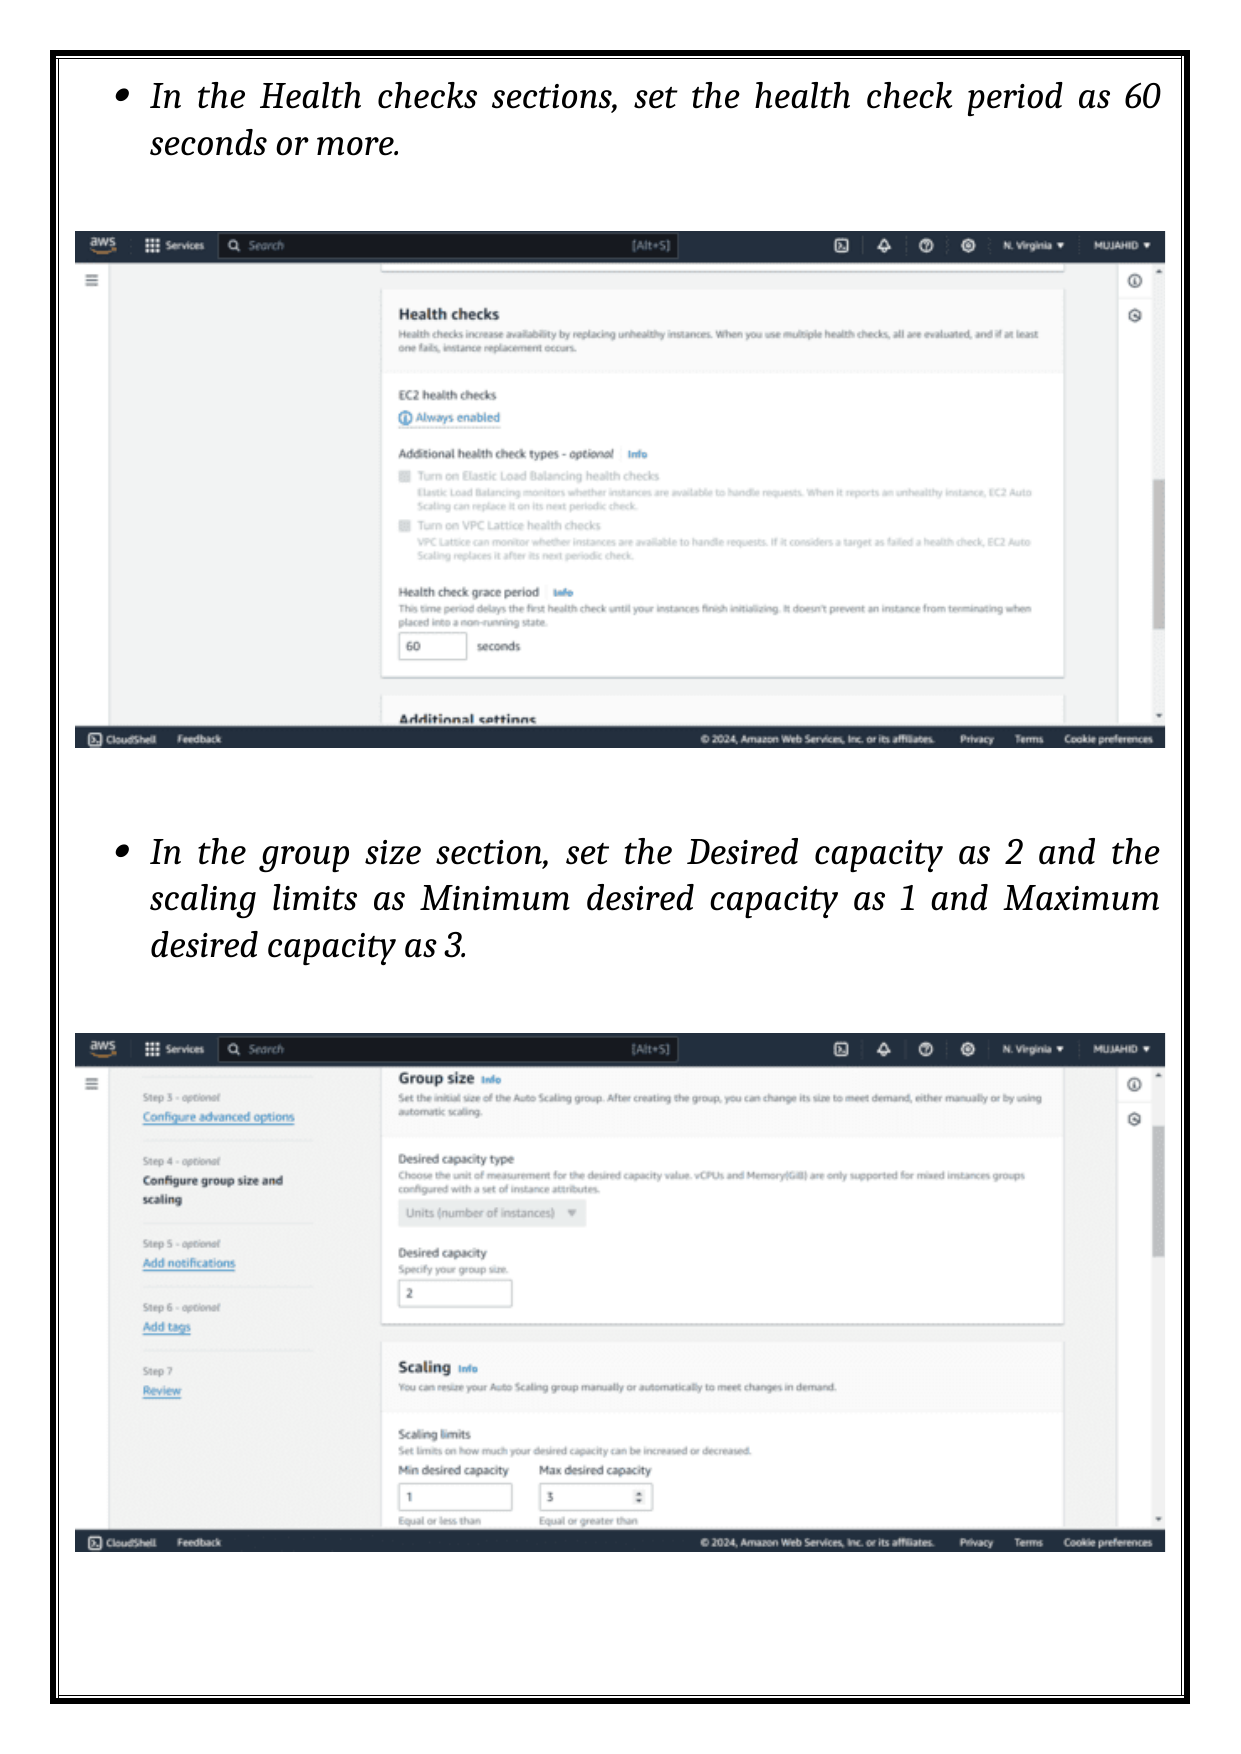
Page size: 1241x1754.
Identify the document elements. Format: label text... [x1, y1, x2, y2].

list In the group size section, set the Desired capacity as 2 and the scaling limits as Minimum desired capacity as 1 and Maximum desired capacity as 3. [112, 831, 1165, 967]
picture [75, 1033, 1166, 1552]
list In the Health checks sections, set the health check period as 60 seconds or more. [112, 75, 1165, 165]
picture [75, 231, 1166, 748]
